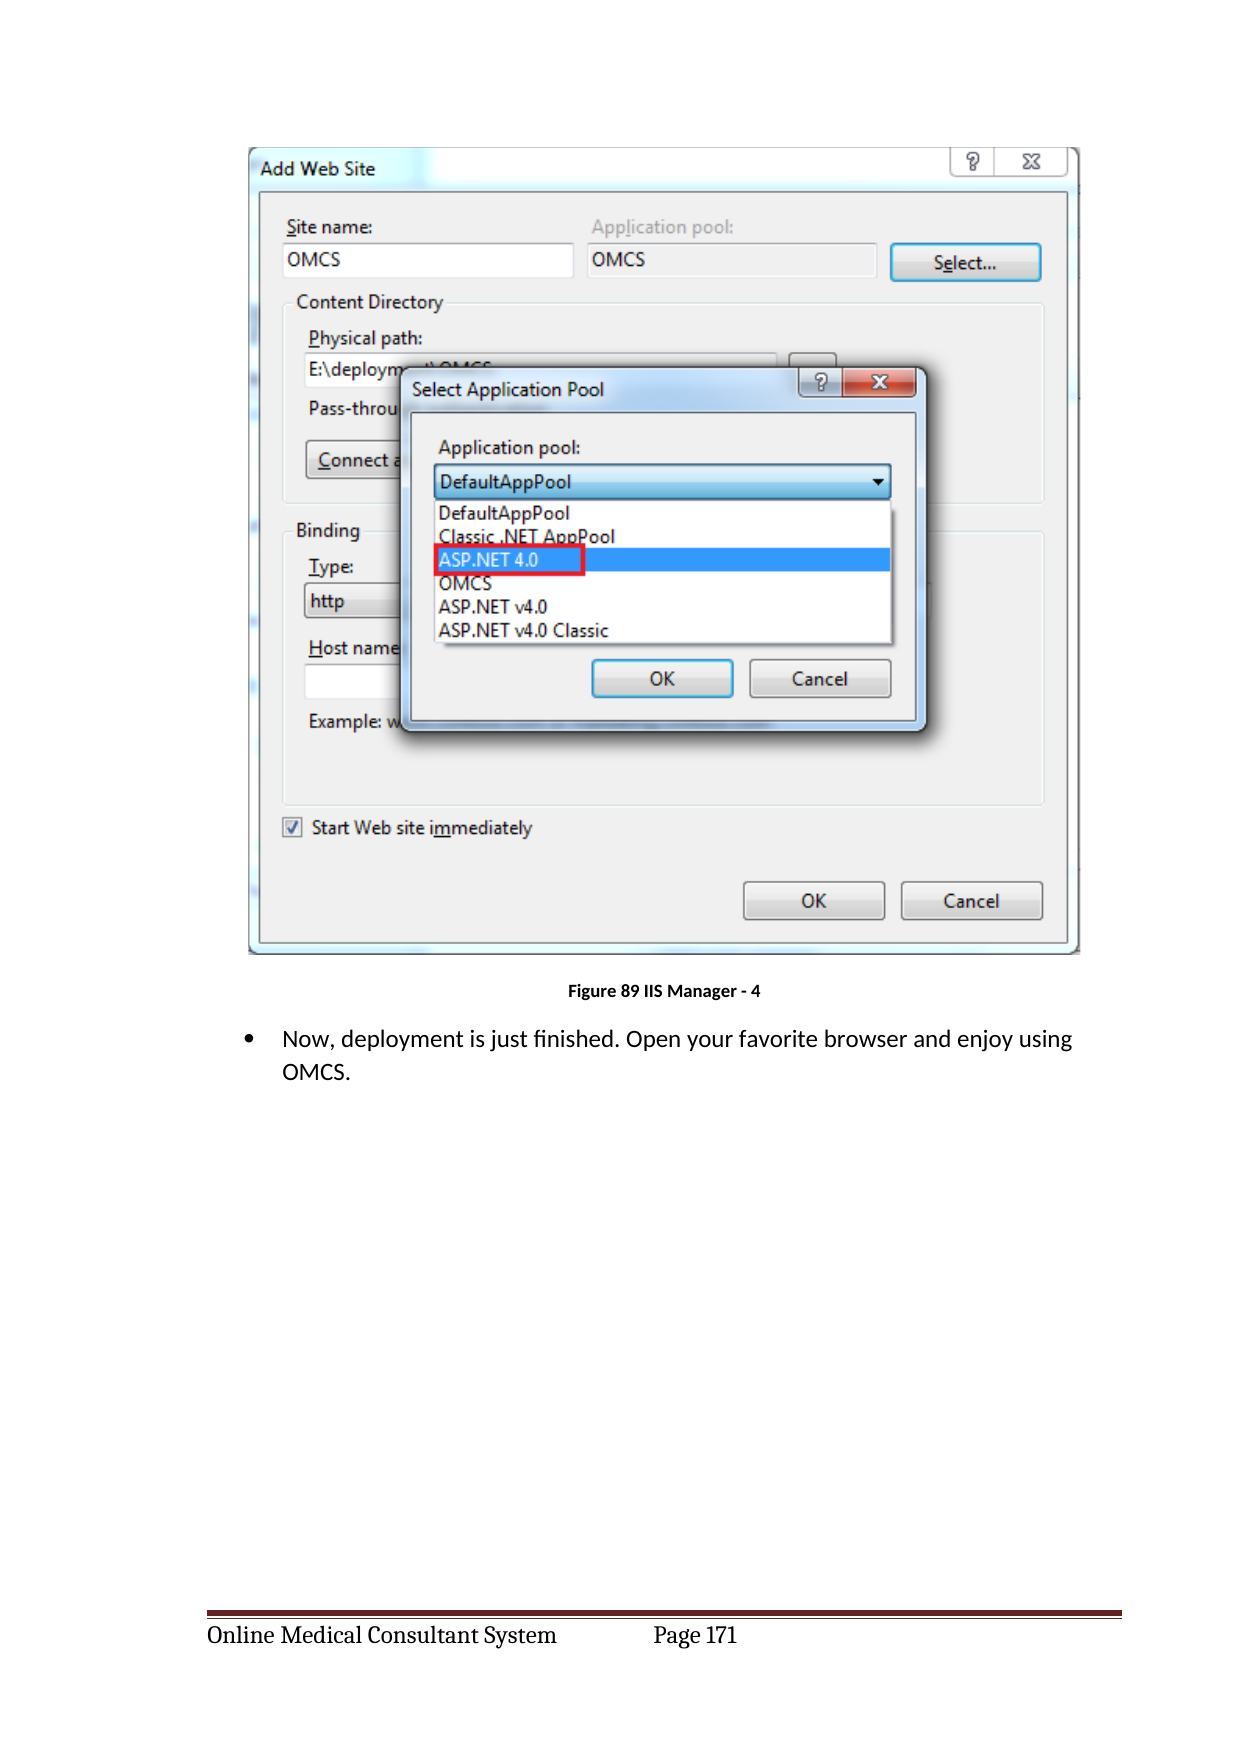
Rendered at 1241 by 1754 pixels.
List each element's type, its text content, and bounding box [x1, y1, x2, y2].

picture [248, 147, 1081, 955]
list Now, deployment is just finished. Open your favorite browser and enjoy using OMCS. [244, 1023, 1122, 1087]
